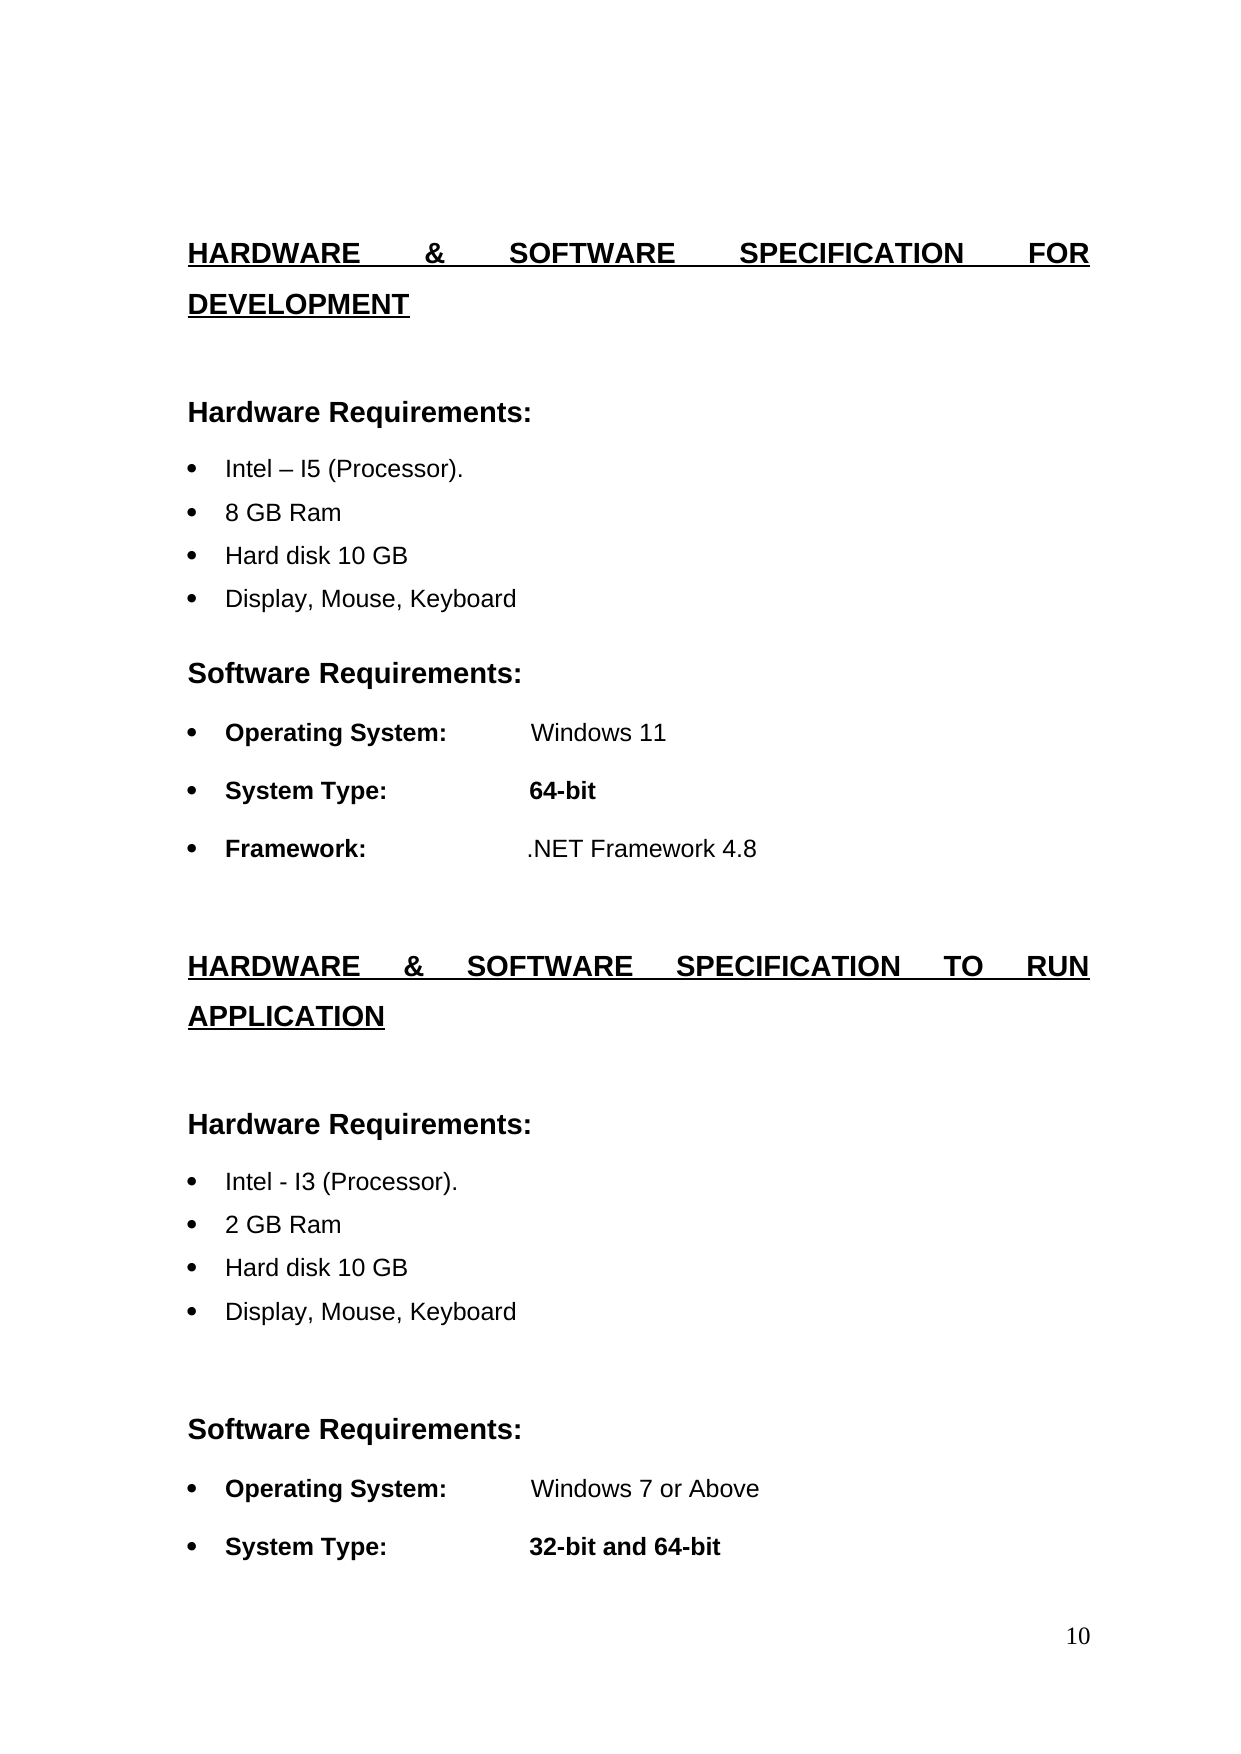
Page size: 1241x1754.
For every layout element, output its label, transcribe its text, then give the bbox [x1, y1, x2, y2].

list Operating System: Windows 7 or Above [187, 1474, 1090, 1503]
list 2 GB Ram [187, 1210, 1090, 1239]
text Hardware Requirements: [187, 1107, 1090, 1141]
list System Type: 32-bit and 64-bit [187, 1532, 1090, 1560]
list Display, Mouse, Keyboard [187, 584, 1090, 613]
text Hardware Requirements: [187, 394, 1090, 428]
list Intel - I3 (Processor). [187, 1167, 1090, 1196]
list System Type: 64-bit [187, 776, 1090, 805]
list Hard disk 10 GB [187, 541, 1090, 570]
list Intel – I5 (Processor). [187, 454, 1090, 483]
text HARDWARE & SOFTWARE SPECIFICATION TO RUN APPLICATION [187, 979, 1090, 1033]
list Framework: .NET Framework 4.8 [187, 834, 1090, 862]
text HARDWARE & SOFTWARE SPECIFICATION FOR DEVELOPMENT [187, 266, 1090, 320]
text HARDWARE & SOFTWARE SPECIFICATION TO RUN APPLICATION [187, 949, 1090, 978]
list Operating System: Windows 11 [187, 718, 1090, 747]
list Hard disk 10 GB [187, 1253, 1090, 1282]
list Display, Mouse, Keyboard [187, 1297, 1090, 1325]
text Software Requirements: [187, 1412, 1090, 1445]
list 8 GB Ram [187, 498, 1090, 527]
text Software Requirements: [187, 656, 1090, 690]
text HARDWARE & SOFTWARE SPECIFICATION FOR DEVELOPMENT [187, 236, 1090, 265]
